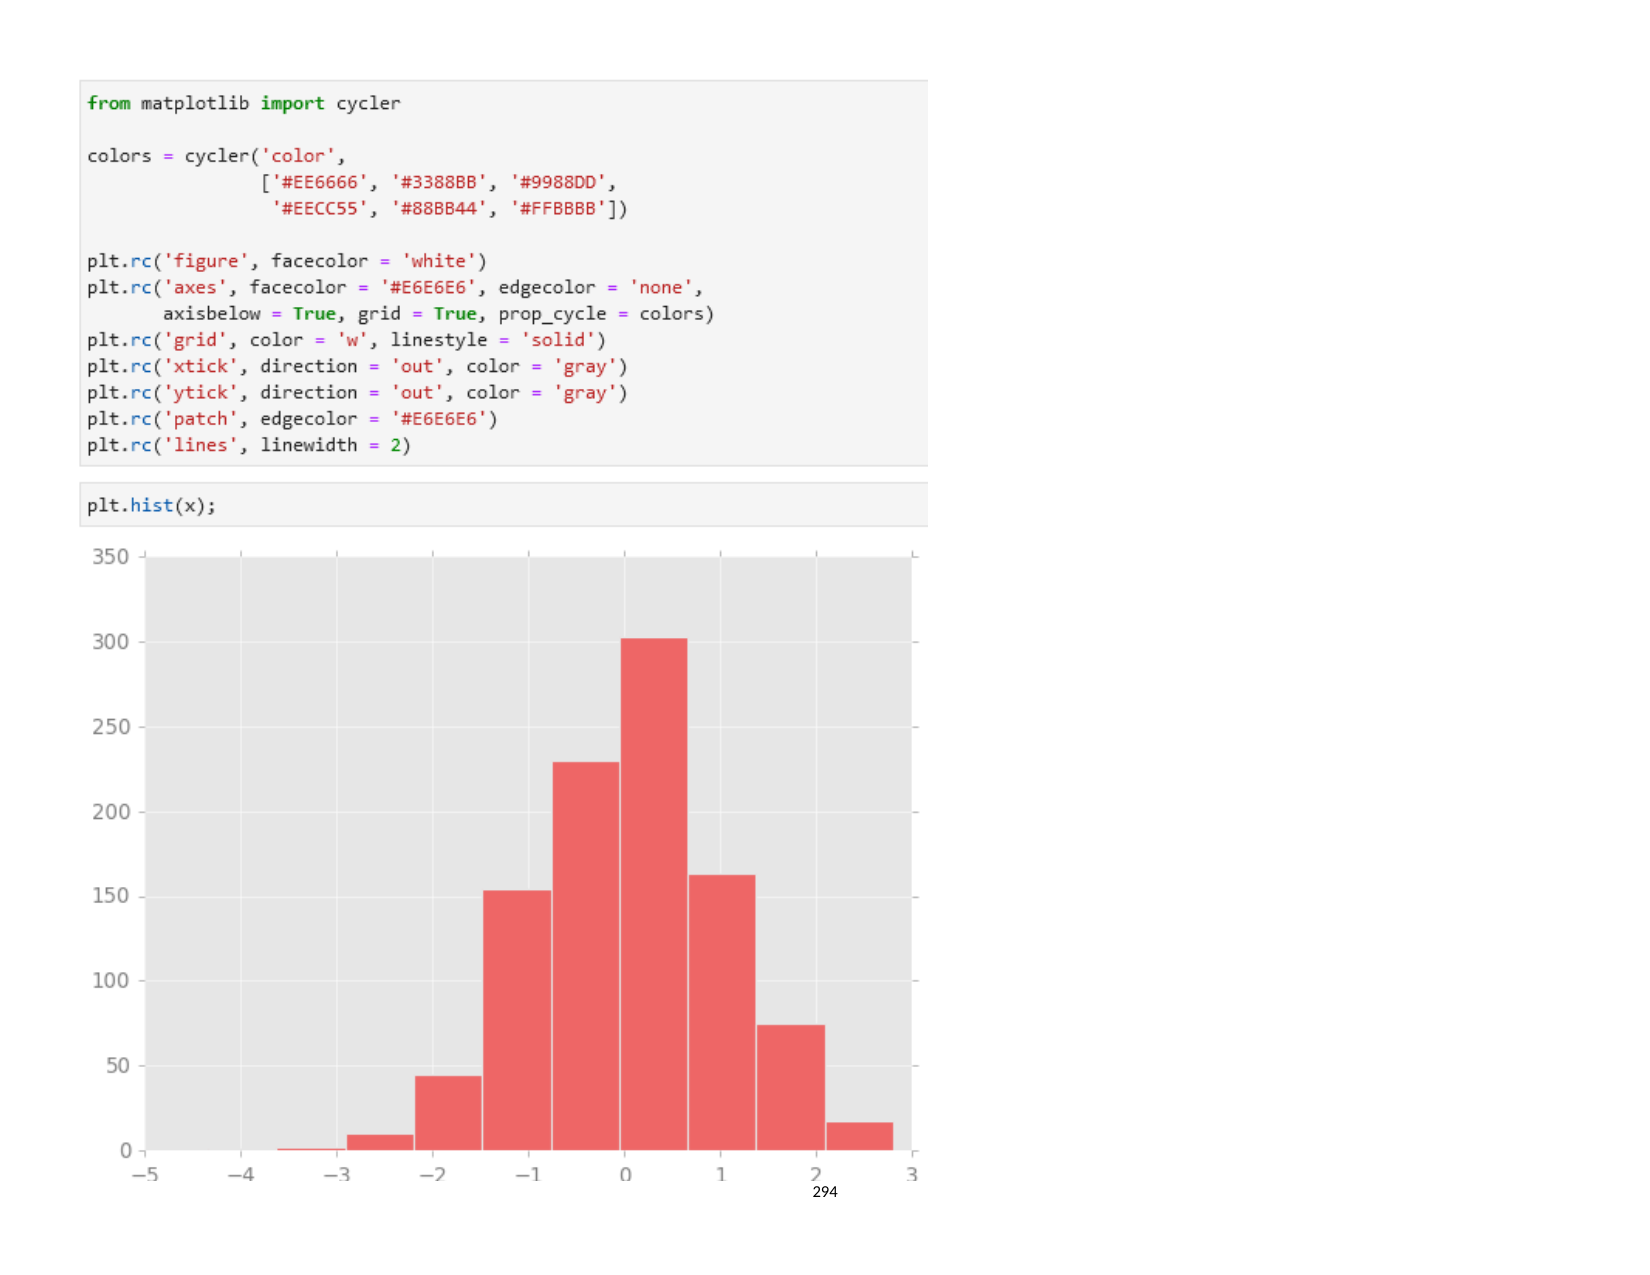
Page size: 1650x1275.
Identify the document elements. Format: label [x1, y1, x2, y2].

picture [75, 75, 928, 1181]
